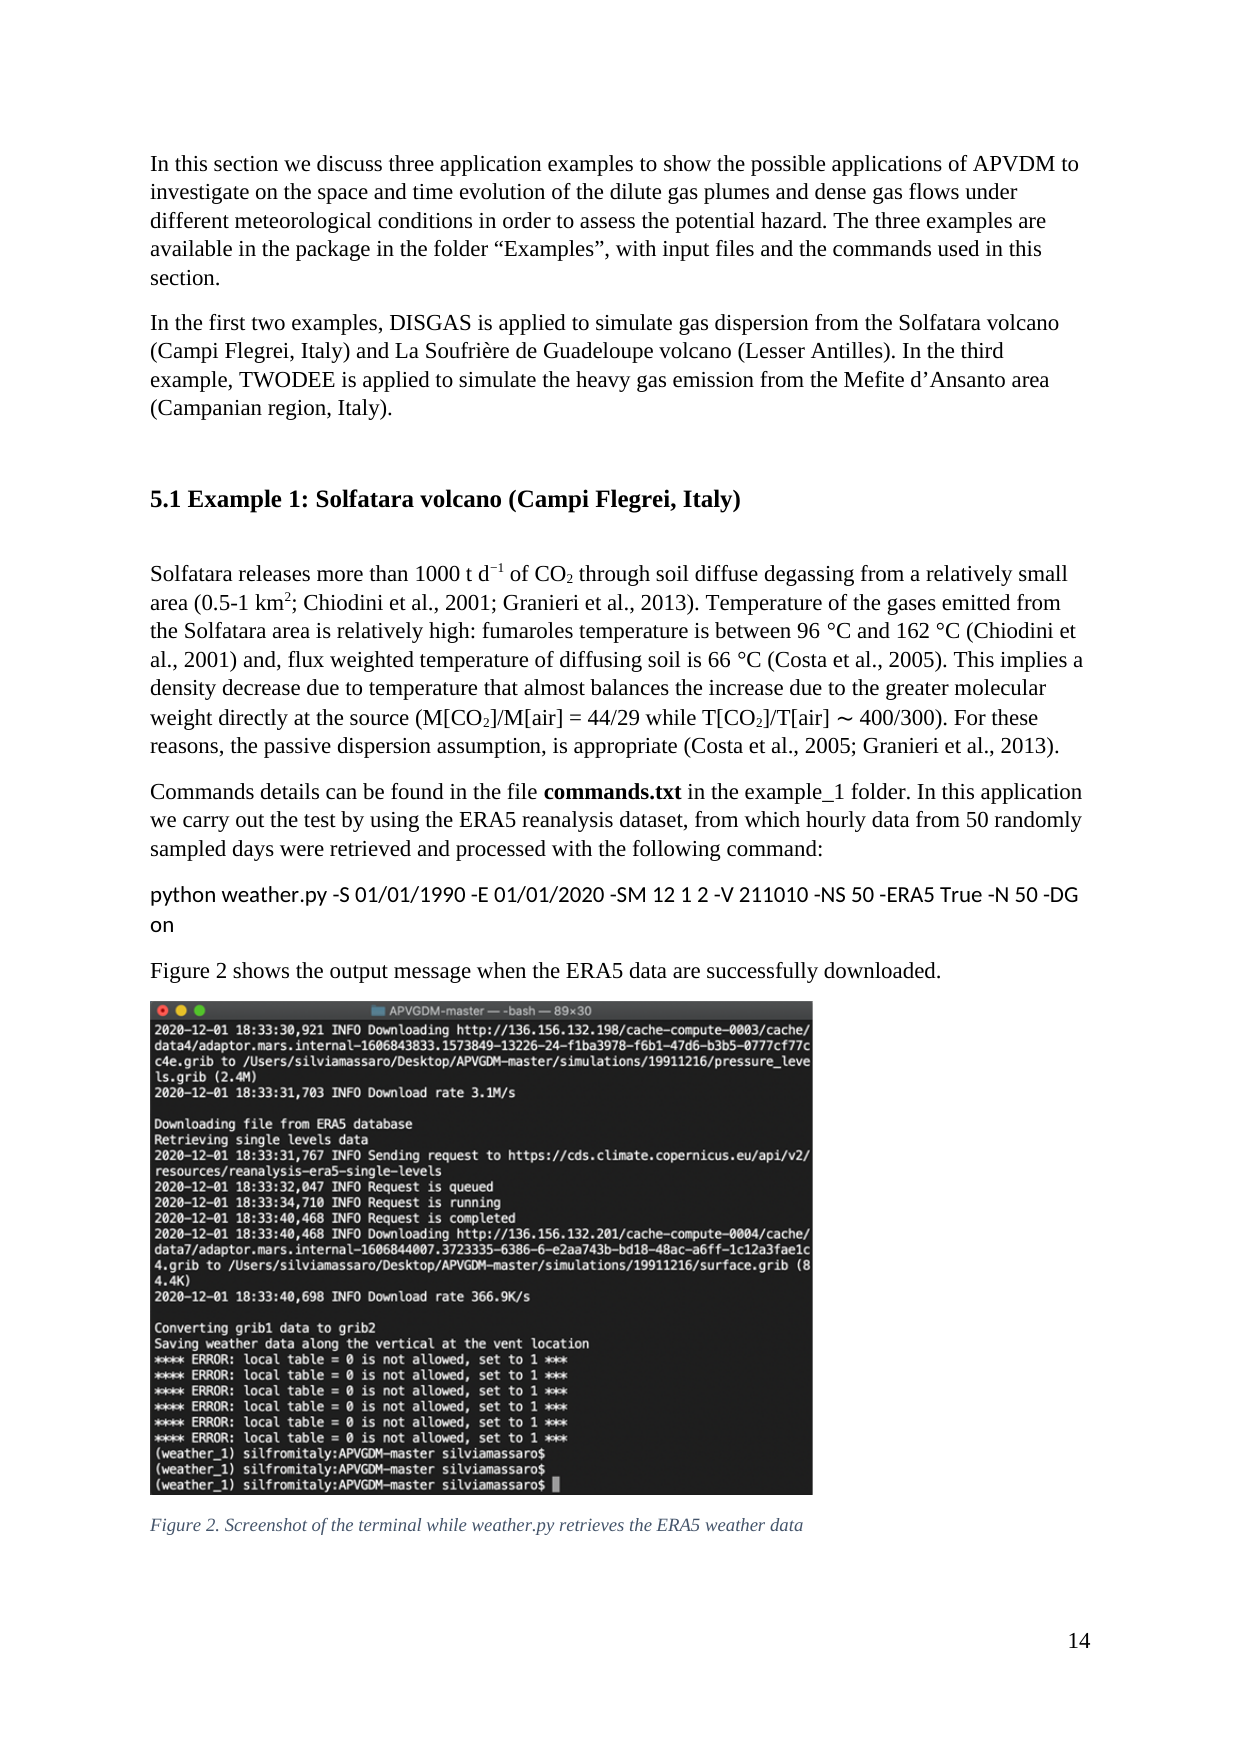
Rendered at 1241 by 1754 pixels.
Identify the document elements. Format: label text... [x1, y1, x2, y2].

subtitle 5.1 Example 1: Solfatara volcano (Campi Flegrei, Italy) [150, 484, 1090, 513]
text Commands details can be found in the file commands.txt in the example_1 folder. In this application we carry out the test by using the ERA5 reanalysis dataset, from which hourly data from 50 randomly sampled days were retrieved and processed with the following command: [150, 778, 1090, 861]
text Figure 2 shows the output message when the ERA5 data are successfully downloaded. [150, 957, 1090, 983]
text Solfatara releases more than 1000 t d−1 of CO2 through soil diffuse degassing from a relatively small area (0.5-1 km2; Chiodini et al., 2001; Granieri et al., 2013). Temperature of the gases emitted from the Solfatara area is relatively high: fumaroles temperature is between 96 °C and 162 °C (Chiodini et al., 2001) and, flux weighted temperature of diffusing soil is 66 °C (Costa et al., 2005). This implies a density decrease due to temperature that almost balances the increase due to the greater molecular weight directly at the source (M[CO2]/M[air] = 44/29 while T[CO2]/T[air] ∼ 400/300). For these reasons, the passive dispersion assumption, is appropriate (Costa et al., 2005; Granieri et al., 2013). [150, 561, 1090, 759]
picture [150, 1001, 813, 1495]
text In the first two examples, DISGAS is applied to simulate gas dispersion from the Solfatara volcano (Campi Flegrei, Italy) and La Soufrière de Guadeloupe volcano (Lesser Antilles). In the third example, TWODEE is applied to simulate the heavy gas emission from the Mefite d’Ansanto area (Campanian region, Italy). [150, 309, 1090, 421]
text In this section we discuss three application examples to show the possible applications of APVDM to investigate on the space and time evolution of the dilute gas plumes and dense gas flows under different meteorological conditions in order to assess the potential hazard. The three examples are available in the package in the folder “Examples”, with input files and the commands used in this section. [150, 150, 1090, 290]
text Figure 2. Screenshot of the terminal while weather.py retrieves the ERA5 weather data [150, 1514, 1090, 1535]
text python weather.py -S 01/01/1990 -E 01/01/2020 -SM 12 1 2 -V 211010 -NS 50 -ERA5 True -N 50 -DG on [150, 880, 1090, 938]
